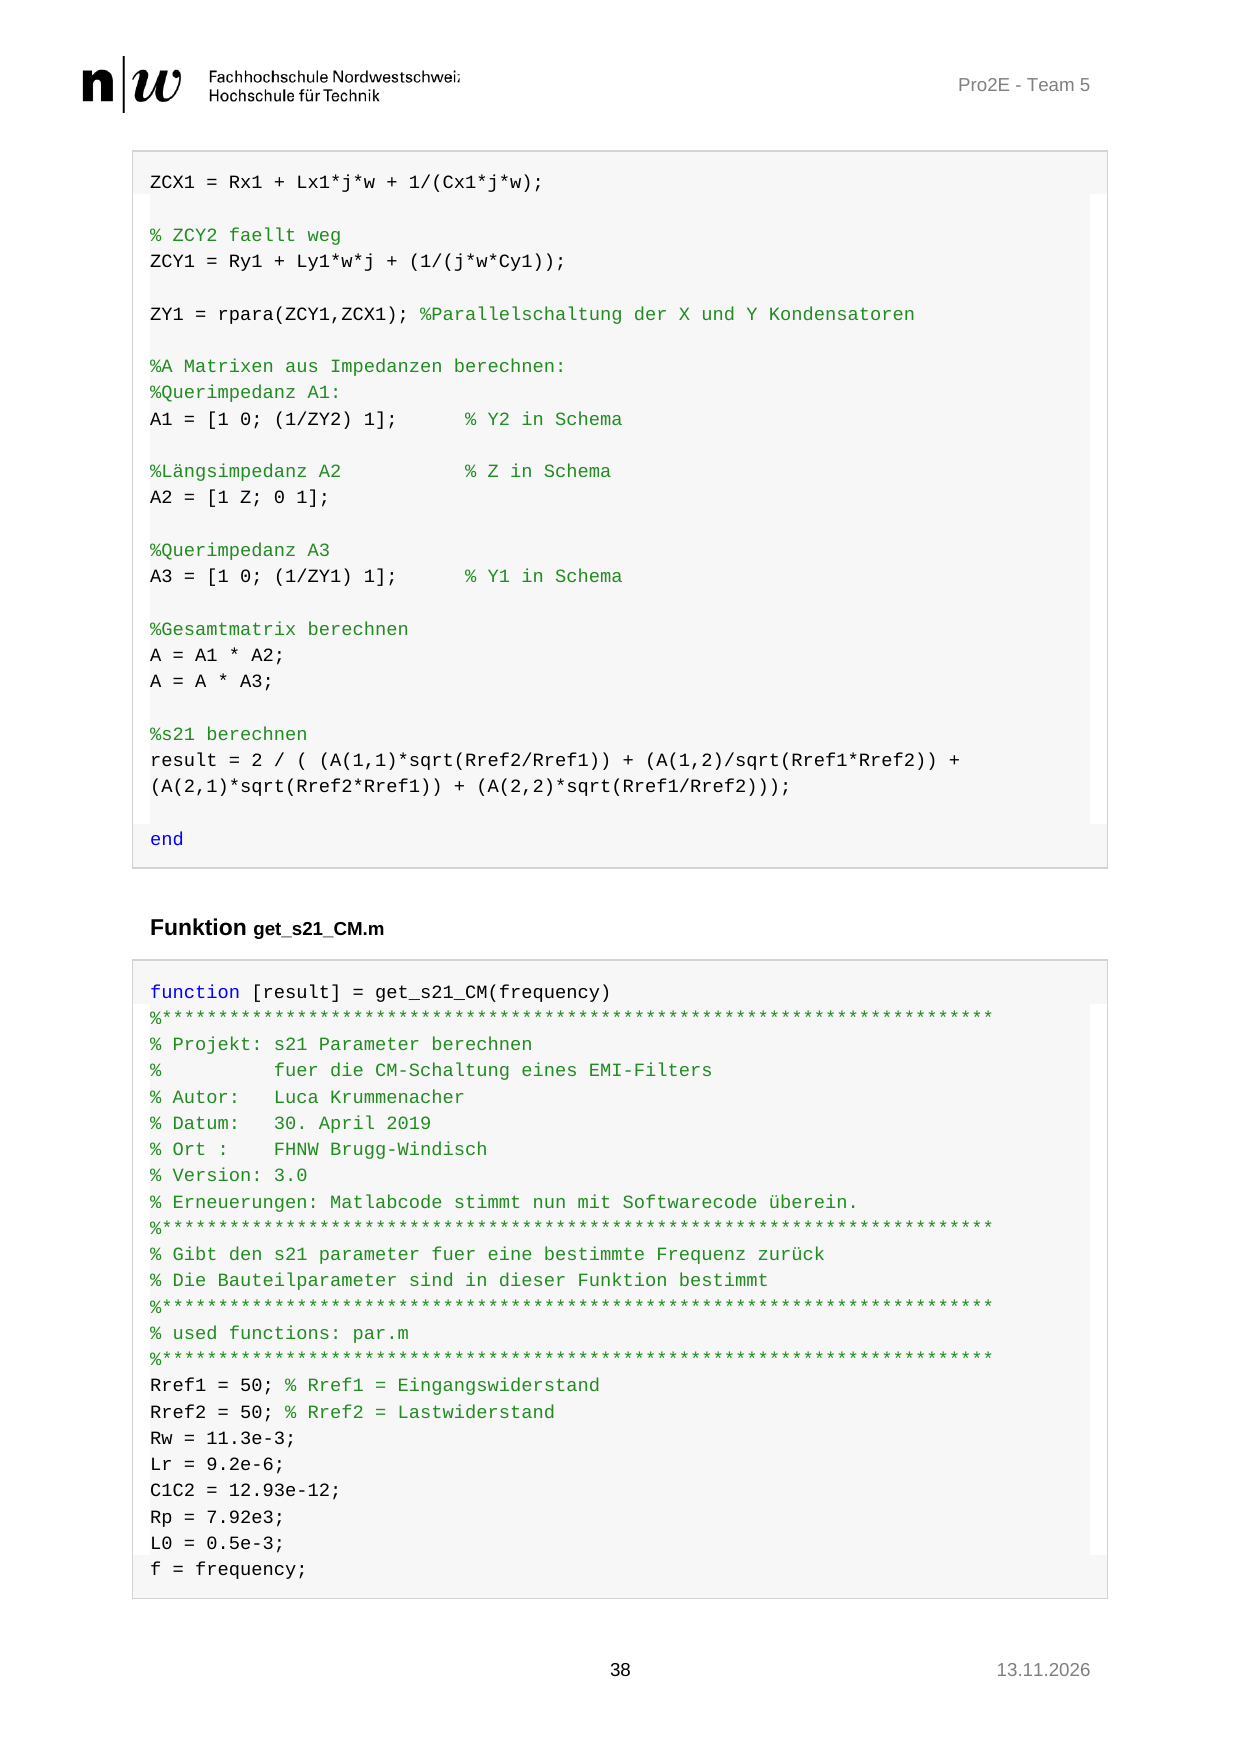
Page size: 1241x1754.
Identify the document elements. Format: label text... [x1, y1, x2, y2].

text C1C2 = 12.93e-12; [150, 1476, 1090, 1502]
text % Autor: Luca Krummenacher [150, 1082, 1090, 1109]
text %************************************************************************** [150, 1345, 1090, 1371]
text %s21 berechnen [150, 719, 1090, 746]
text %************************************************************************** [150, 1214, 1090, 1240]
text %A Matrixen aus Impedanzen berechnen: [150, 352, 1090, 378]
text A = A * A3; [150, 667, 1090, 693]
text result = 2 / ( (A(1,1)*sqrt(Rref2/Rref1)) + (A(1,2)/sqrt(Rref1*Rref2)) + (A(2,1)*sqrt(Rref2*Rref1)) + (A(2,2)*sqrt(Rref1/Rref2))); [150, 746, 1090, 798]
text Rw = 11.3e-3; [150, 1424, 1090, 1450]
text % Projekt: s21 Parameter berechnen [150, 1030, 1090, 1056]
text ZCX1 = Rx1 + Lx1*j*w + 1/(Cx1*j*w); [133, 152, 1107, 194]
text %Längsimpedanz A2 % Z in Schema [150, 457, 1090, 483]
text ZCY1 = Ry1 + Ly1*w*j + (1/(j*w*Cy1)); [150, 247, 1090, 273]
text % used functions: par.m [150, 1319, 1090, 1345]
text %Gesamtmatrix berechnen [150, 614, 1090, 641]
text % Version: 3.0 [150, 1161, 1090, 1187]
picture [81, 56, 460, 113]
text A3 = [1 0; (1/ZY1) 1]; % Y1 in Schema [150, 562, 1090, 588]
text function [result] = get_s21_CM(frequency) [133, 961, 1107, 1004]
text A2 = [1 Z; 0 1]; [150, 483, 1090, 509]
text %************************************************************************** [150, 1292, 1090, 1319]
text ZY1 = rpara(ZCY1,ZCX1); %Parallelschaltung der X und Y Kondensatoren [150, 299, 1090, 326]
text A = A1 * A2; [150, 641, 1090, 667]
text %************************************************************************** [150, 1004, 1090, 1030]
text Rp = 7.92e3; [150, 1502, 1090, 1529]
text Funktion get_s21_CM.m [150, 914, 1090, 940]
text % ZCY2 faellt weg [150, 221, 1090, 247]
text Rref1 = 50; % Rref1 = Eingangswiderstand [150, 1371, 1090, 1397]
text A1 = [1 0; (1/ZY2) 1]; % Y2 in Schema [150, 404, 1090, 431]
text Lr = 9.2e-6; [150, 1450, 1090, 1476]
text %Querimpedanz A1: [150, 378, 1090, 404]
text % Die Bauteilparameter sind in dieser Funktion bestimmt [150, 1266, 1090, 1292]
text % Erneuerungen: Matlabcode stimmt nun mit Softwarecode überein. [150, 1187, 1090, 1214]
text f = frequency; [133, 1537, 1107, 1598]
text % fuer die CM-Schaltung eines EMI-Filters [150, 1056, 1090, 1082]
text % Datum: 30. April 2019 [150, 1109, 1090, 1135]
text %Querimpedanz A3 [150, 536, 1090, 562]
text % Ort : FHNW Brugg-Windisch [150, 1135, 1090, 1161]
text Rref2 = 50; % Rref2 = Lastwiderstand [150, 1397, 1090, 1424]
text end [133, 806, 1107, 867]
text % Gibt den s21 parameter fuer eine bestimmte Frequenz zurück [150, 1240, 1090, 1266]
